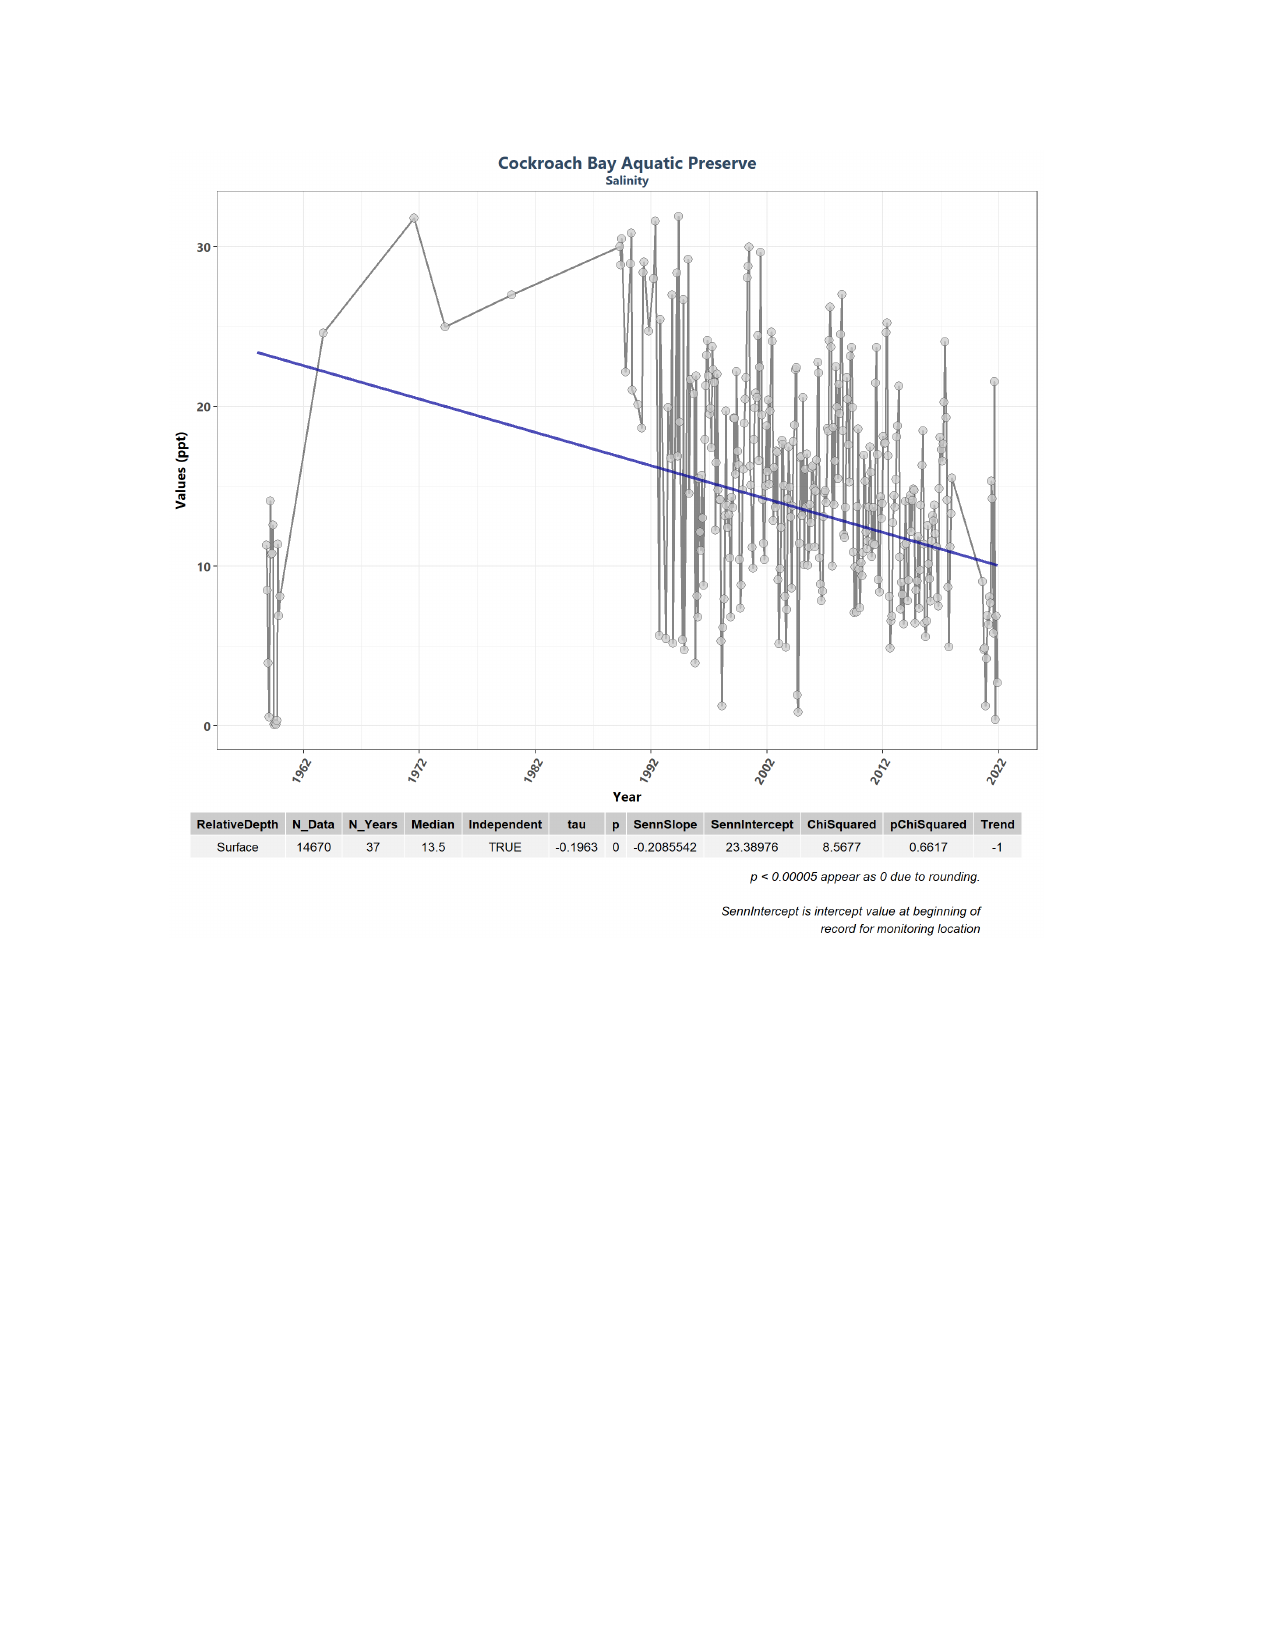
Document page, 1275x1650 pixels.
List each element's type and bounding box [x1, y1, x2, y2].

picture [168, 150, 1044, 938]
